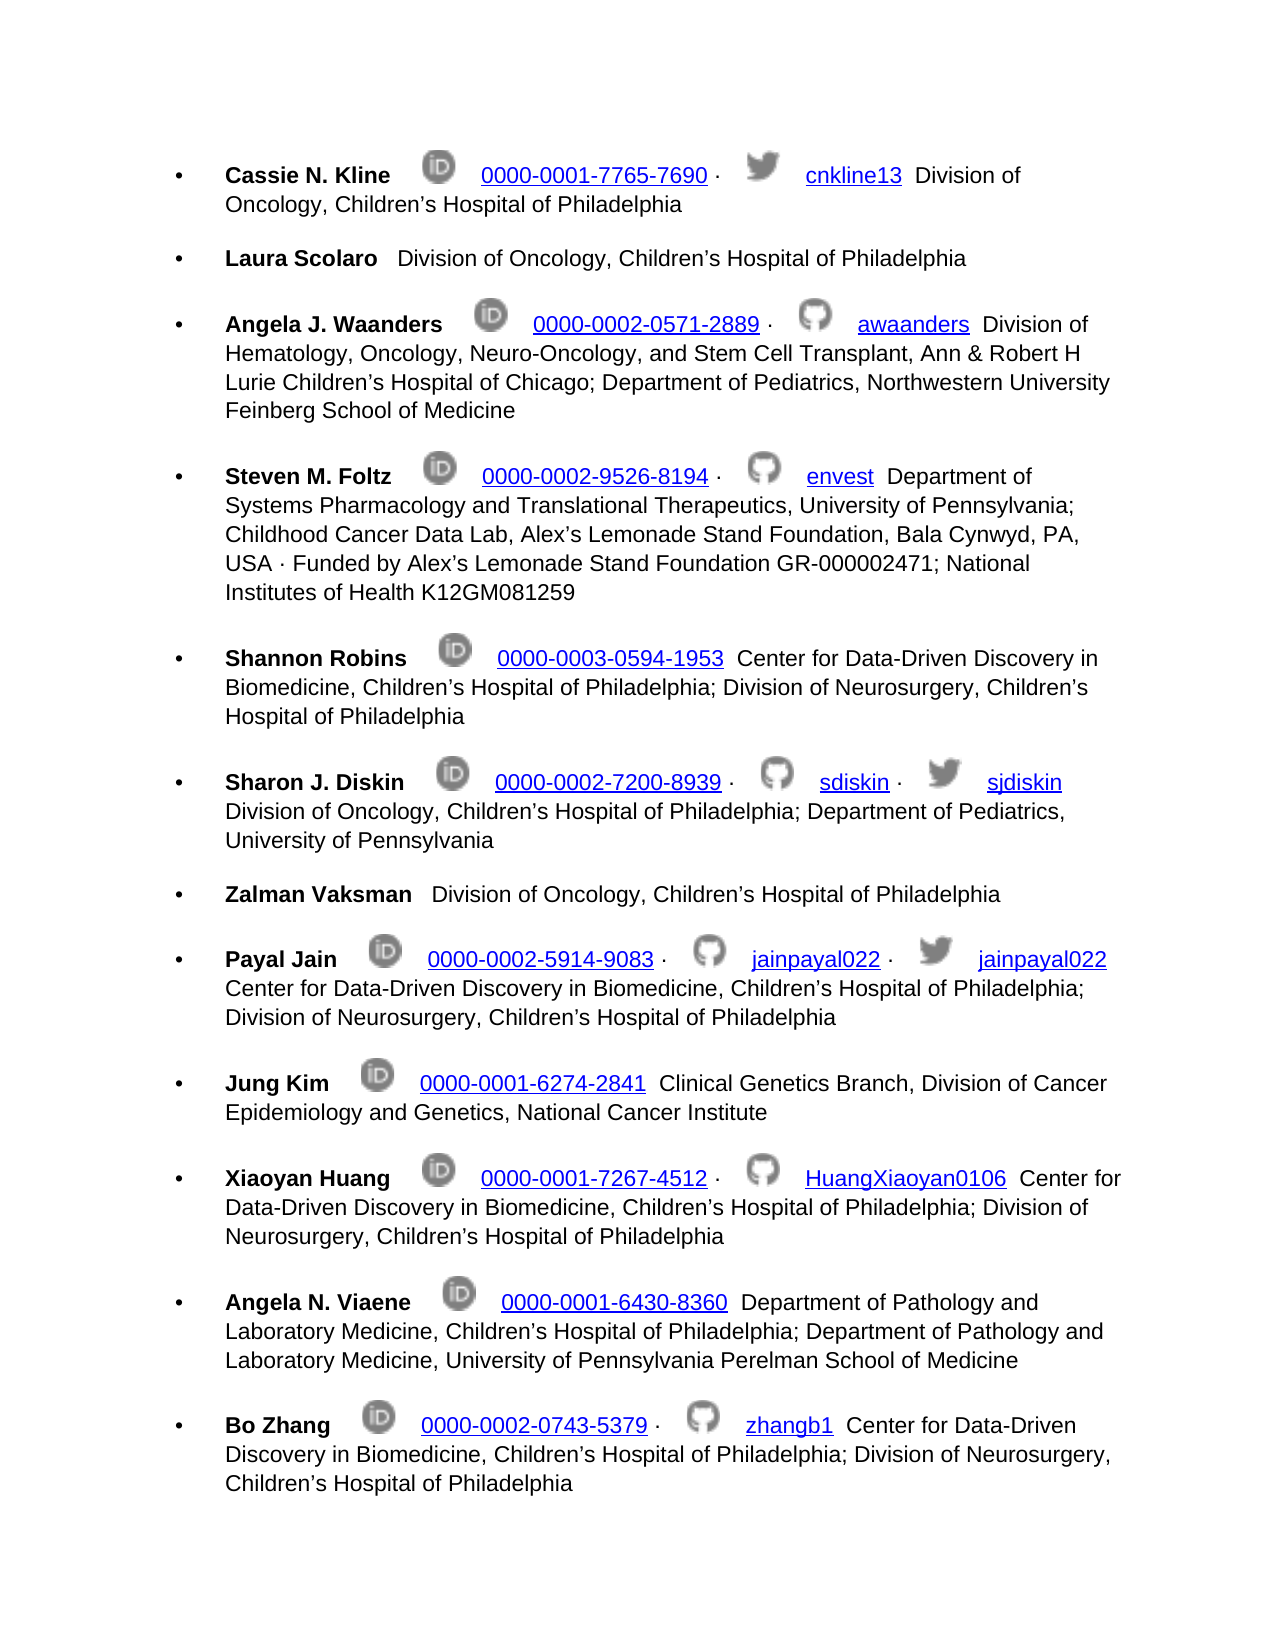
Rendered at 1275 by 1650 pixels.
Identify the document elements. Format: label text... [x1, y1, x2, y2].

list Jung Kim 0000-0001-6274-2841 Clinical Genetics Branch, Division of Cancer Epidemiology and Genetics, National Cancer Institute [175, 1058, 1125, 1126]
list Bo Zhang 0000-0002-0743-5379 · zhangb1 Center for Data-Driven Discovery in Biomedicine, Children’s Hospital of Philadelphia; Division of Neurosurgery, Children’s Hospital of Philadelphia [175, 1401, 1125, 1497]
picture [928, 756, 962, 791]
picture [693, 934, 727, 968]
list Cassie N. Kline 0000-0001-7765-7690 · cnkline13 Division of Oncology, Children’s Hospital of Philadelphia [175, 150, 1125, 217]
picture [361, 1058, 395, 1092]
picture [686, 1400, 720, 1434]
list Sharon J. Diskin 0000-0002-7200-8939 · sdiskin · sjdiskin Division of Oncology, Children’s Hospital of Philadelphia; Department of Pediatrics, University of Pennsylvania [175, 757, 1125, 853]
picture [423, 451, 457, 485]
picture [368, 934, 402, 968]
picture [438, 633, 472, 667]
list Xiaoyan Huang 0000-0001-7267-4512 · HuangXiaoyan0106 Center for Data-Driven Discovery in Biomedicine, Children’s Hospital of Philadelphia; Division of Neurosurgery, Children’s Hospital of Philadelphia [175, 1153, 1125, 1249]
picture [798, 298, 833, 332]
picture [747, 451, 782, 485]
picture [442, 1276, 476, 1311]
list Shannon Robins 0000-0003-0594-1953 Center for Data-Driven Discovery in Biomedicine, Children’s Hospital of Philadelphia; Division of Neurosurgery, Children’s Hospital of Philadelphia [175, 633, 1125, 729]
list Angela J. Waanders 0000-0002-0571-2889 · awaanders Division of Hematology, Oncology, Neuro-Oncology, and Stem Cell Transplant, Ann & Robert H Lurie Children’s Hospital of Chicago; Department of Pediatrics, Northwestern University Feinberg School of Medicine [175, 299, 1125, 424]
list Laura Scolaro Division of Oncology, Children’s Hospital of Philadelphia [175, 245, 1125, 271]
list Zalman Vaksman Division of Oncology, Children’s Hospital of Philadelphia [175, 881, 1125, 907]
list Payal Jain 0000-0002-5914-9083 · jainpayal022 · jainpayal022 Center for Data-Driven Discovery in Biomedicine, Children’s Hospital of Philadelphia; Division of Neurosurgery, Children’s Hospital of Philadelphia [175, 934, 1125, 1031]
picture [362, 1400, 396, 1434]
picture [760, 756, 794, 791]
picture [746, 150, 780, 184]
picture [474, 298, 508, 332]
picture [746, 1153, 780, 1187]
picture [422, 150, 456, 184]
list Steven M. Foltz 0000-0002-9526-8194 · envest Department of Systems Pharmacology and Translational Therapeutics, University of Pennsylvania; Childhood Cancer Data Lab, Alex’s Lemonade Stand Foundation, Bala Cynwyd, PA, USA · Funded by Alex’s Lemonade Stand Foundation GR-000002471; National Institutes of Health K12GM081259 [175, 451, 1125, 606]
picture [436, 756, 470, 791]
list Angela N. Viaene 0000-0001-6430-8360 Department of Pathology and Laboratory Medicine, Children’s Hospital of Philadelphia; Department of Pathology and Laboratory Medicine, University of Pennsylvania Perelman School of Medicine [175, 1277, 1125, 1373]
picture [919, 934, 953, 968]
picture [422, 1153, 456, 1187]
